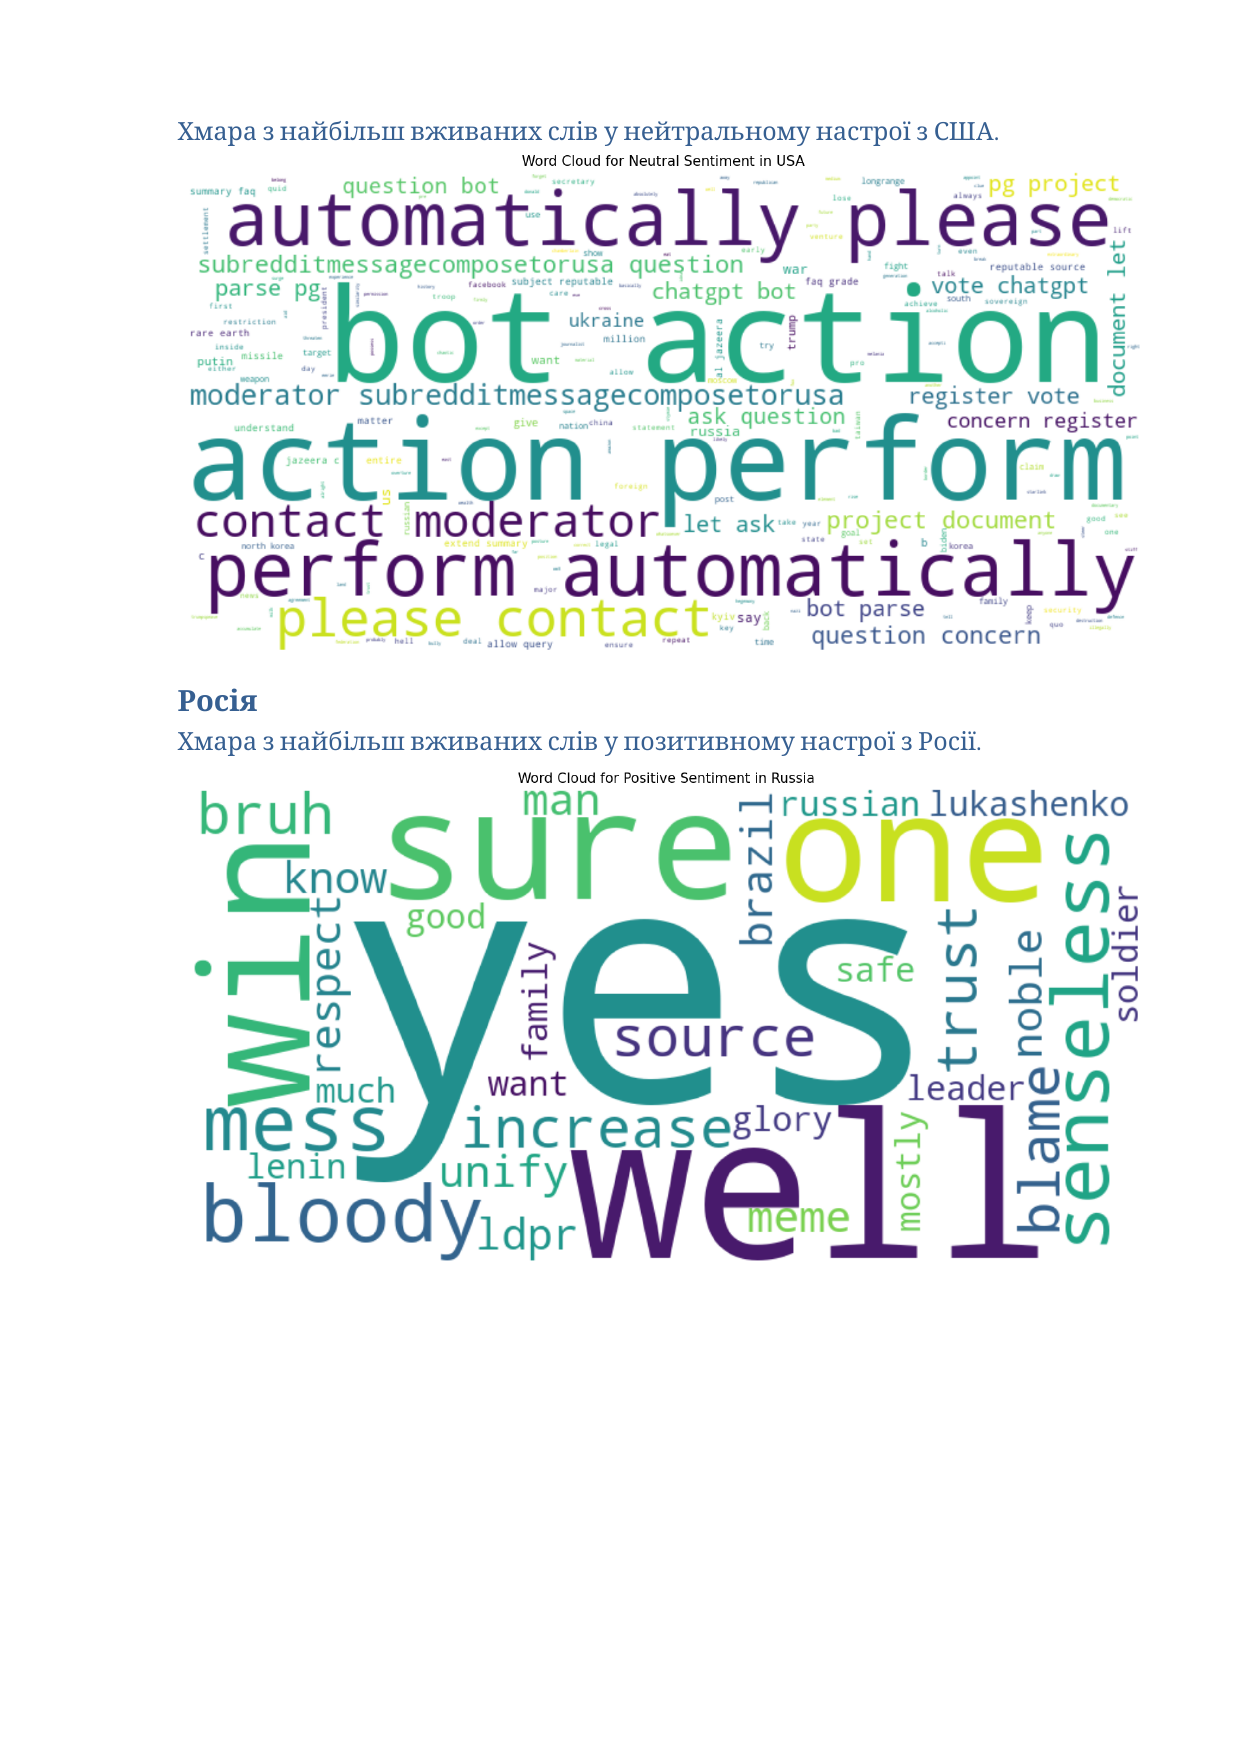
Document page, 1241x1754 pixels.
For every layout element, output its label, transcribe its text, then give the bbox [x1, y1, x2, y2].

subtitle Хмара з найбільш вживаних слів у нейтральному настрої з США. [177, 118, 1152, 147]
subtitle Росія [177, 686, 1152, 719]
picture [177, 761, 1152, 1276]
picture [177, 151, 1152, 661]
subtitle Хмара з найбільш вживаних слів у позитивному настрої з Росії. [177, 728, 1152, 757]
